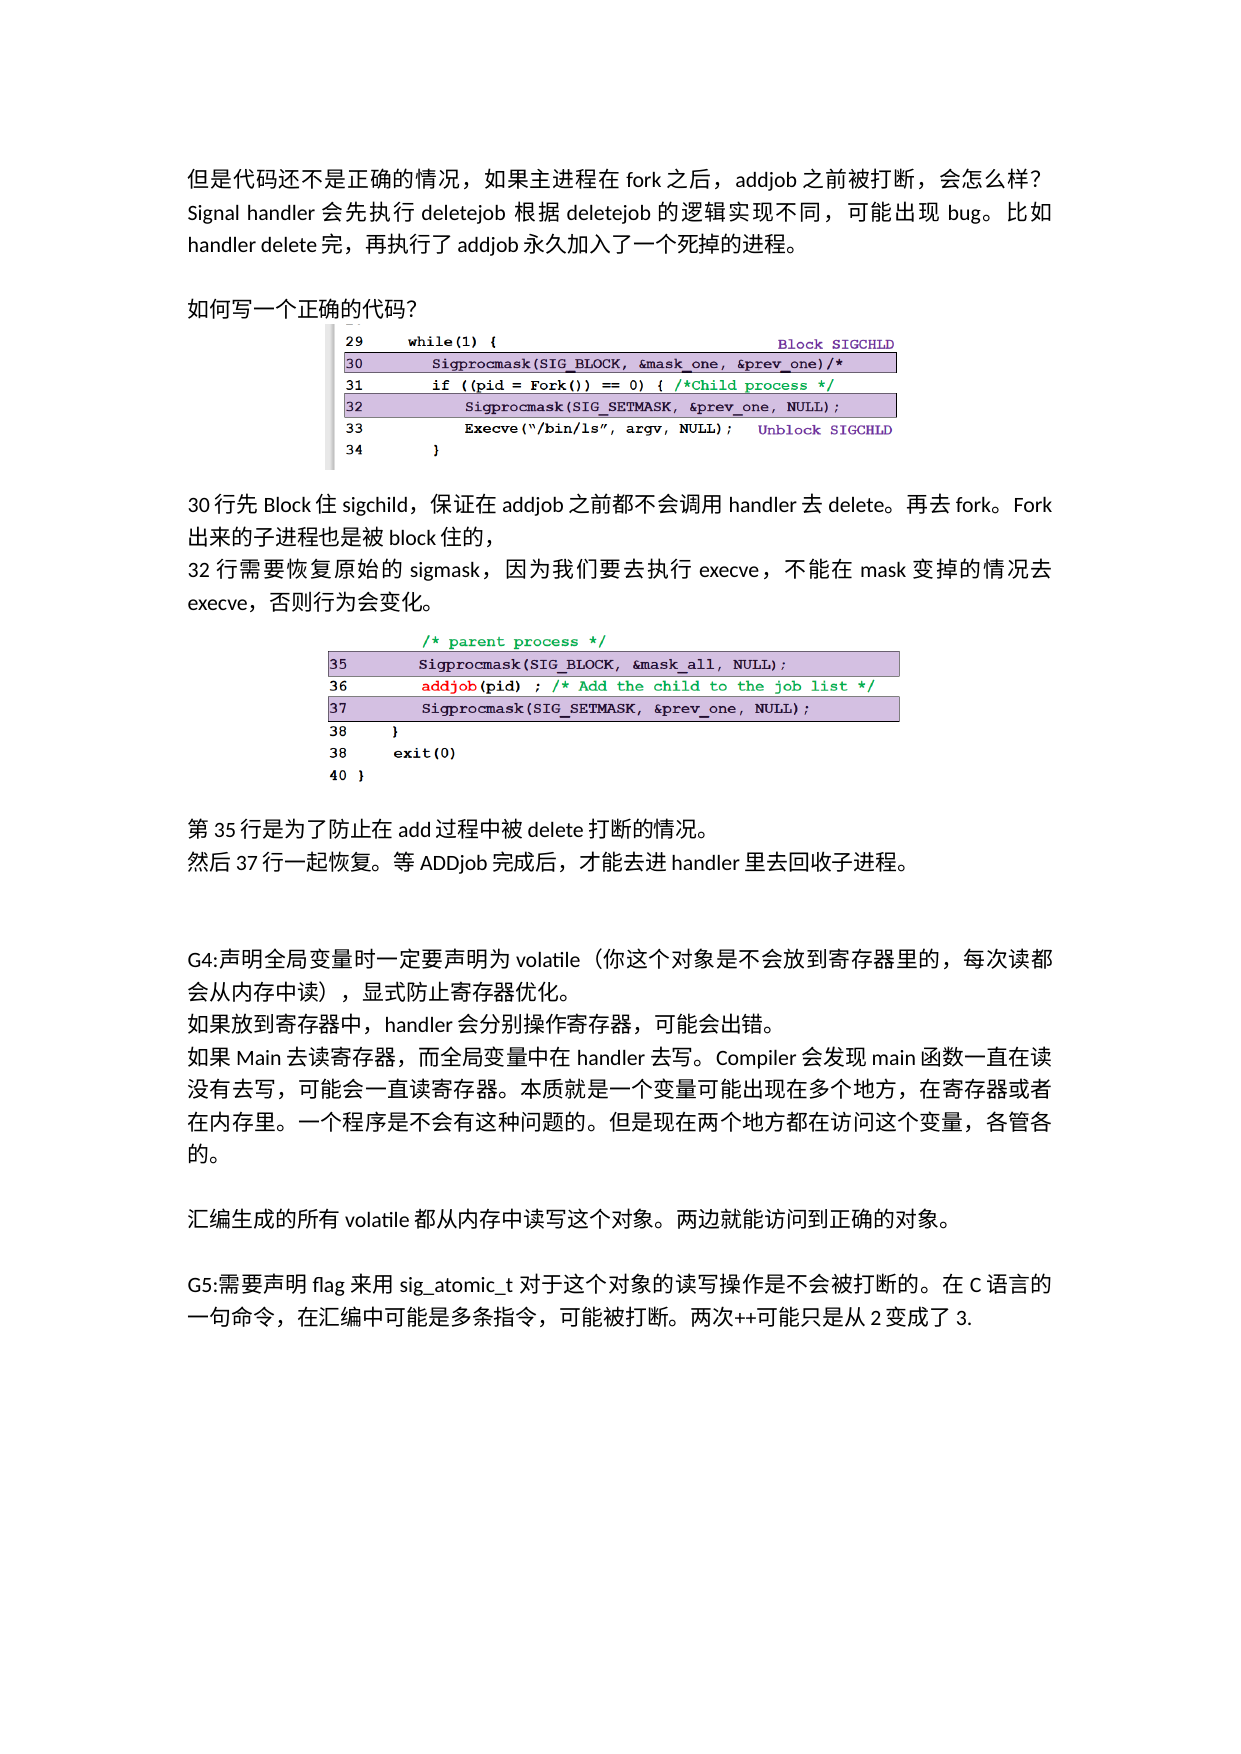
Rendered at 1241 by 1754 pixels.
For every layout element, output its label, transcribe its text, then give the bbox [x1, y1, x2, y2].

list 如果放到寄存器中，handler会分别操作寄存器，可能会出错。 [187, 1007, 1053, 1039]
list 第35行是为了防止在add过程中被delete打断的情况。 [187, 812, 1053, 844]
list 32行需要恢复原始的sigmask，因为我们要去执行execve，不能在mask变掉的情况去execve，否则行为会变化。 [187, 552, 1053, 617]
list 然后37行一起恢复。等ADDjob完成后，才能去进handler里去回收子进程。 [187, 844, 1053, 877]
list G5:需要声明flag 来用sig_atomic_t 对于这个对象的读写操作是不会被打断的。在C语言的一句命令，在汇编中可能是多条指令，可能被打断。两次++可能只是从2变成了3. [187, 1267, 1053, 1332]
list 如何写一个正确的代码？ [187, 292, 1053, 324]
list 如果Main去读寄存器，而全局变量中在handler去写。Compiler会发现main函数一直在读没有去写，可能会一直读寄存器。本质就是一个变量可能出现在多个地方，在寄存器或者在内存里。一个程序是不会有这种问题的。但是现在两个地方都在访问这个变量，各管各的。 [187, 1039, 1053, 1169]
list 30行先Block住sigchild，保证在addjob之前都不会调用handler去delete。再去fork。Fork出来的子进程也是被block住的， [187, 487, 1053, 552]
picture [325, 324, 916, 470]
list 但是代码还不是正确的情况，如果主进程在fork之后，addjob之前被打断，会怎么样？Signal handler会先执行deletejob 根据deletejob的逻辑实现不同，可能出现bug。比如handler delete完，再执行了addjob 永久加入了一个死掉的进程。 [187, 162, 1053, 259]
list 汇编生成的所有volatile都从内存中读写这个对象。两边就能访问到正确的对象。 [187, 1202, 1053, 1234]
list G4:声明全局变量时一定要声明为volatile（你这个对象是不会放到寄存器里的，每次读都会从内存中读），显式防止寄存器优化。 [187, 942, 1053, 1007]
picture [325, 617, 916, 790]
